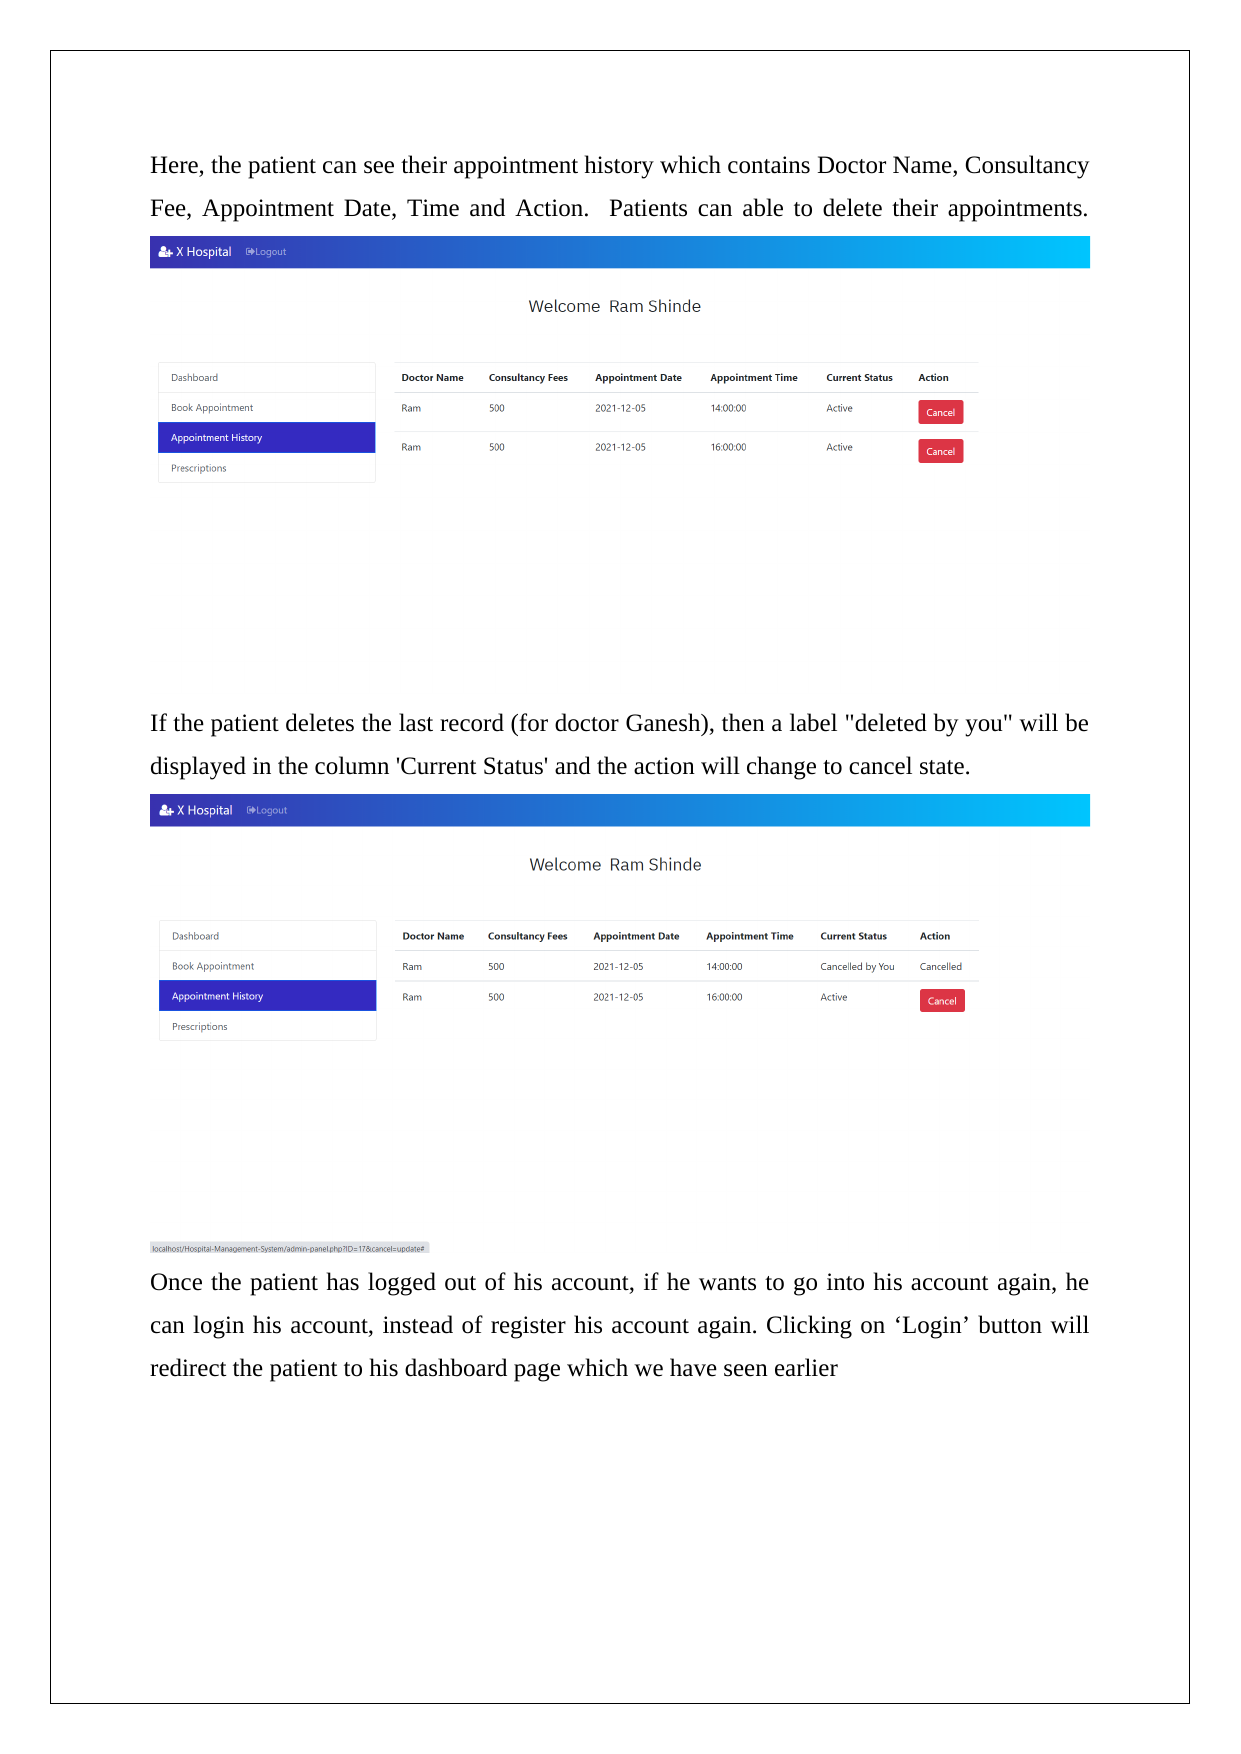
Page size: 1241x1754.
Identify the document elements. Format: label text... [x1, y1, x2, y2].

text Here, the patient can see their appointment history which contains Doctor Name, Consultancy Fee, Appointment Date, Time and Action. Patients can able to delete their appointments. [150, 150, 1090, 236]
text Once the patient has logged out of his account, if he wants to go into his account again, he can login his account, instead of register his account again. Clicking on ‘Login’ button will redirect the patient to his dashboard page which we have seen earlier [150, 1267, 1090, 1382]
picture [150, 236, 1091, 694]
picture [150, 794, 1091, 1253]
text If the patient deletes the last record (for doctor Ganesh), then a label "deleted by you" will be displayed in the column 'Current Status' and the action will change to cancel state. [150, 708, 1090, 780]
